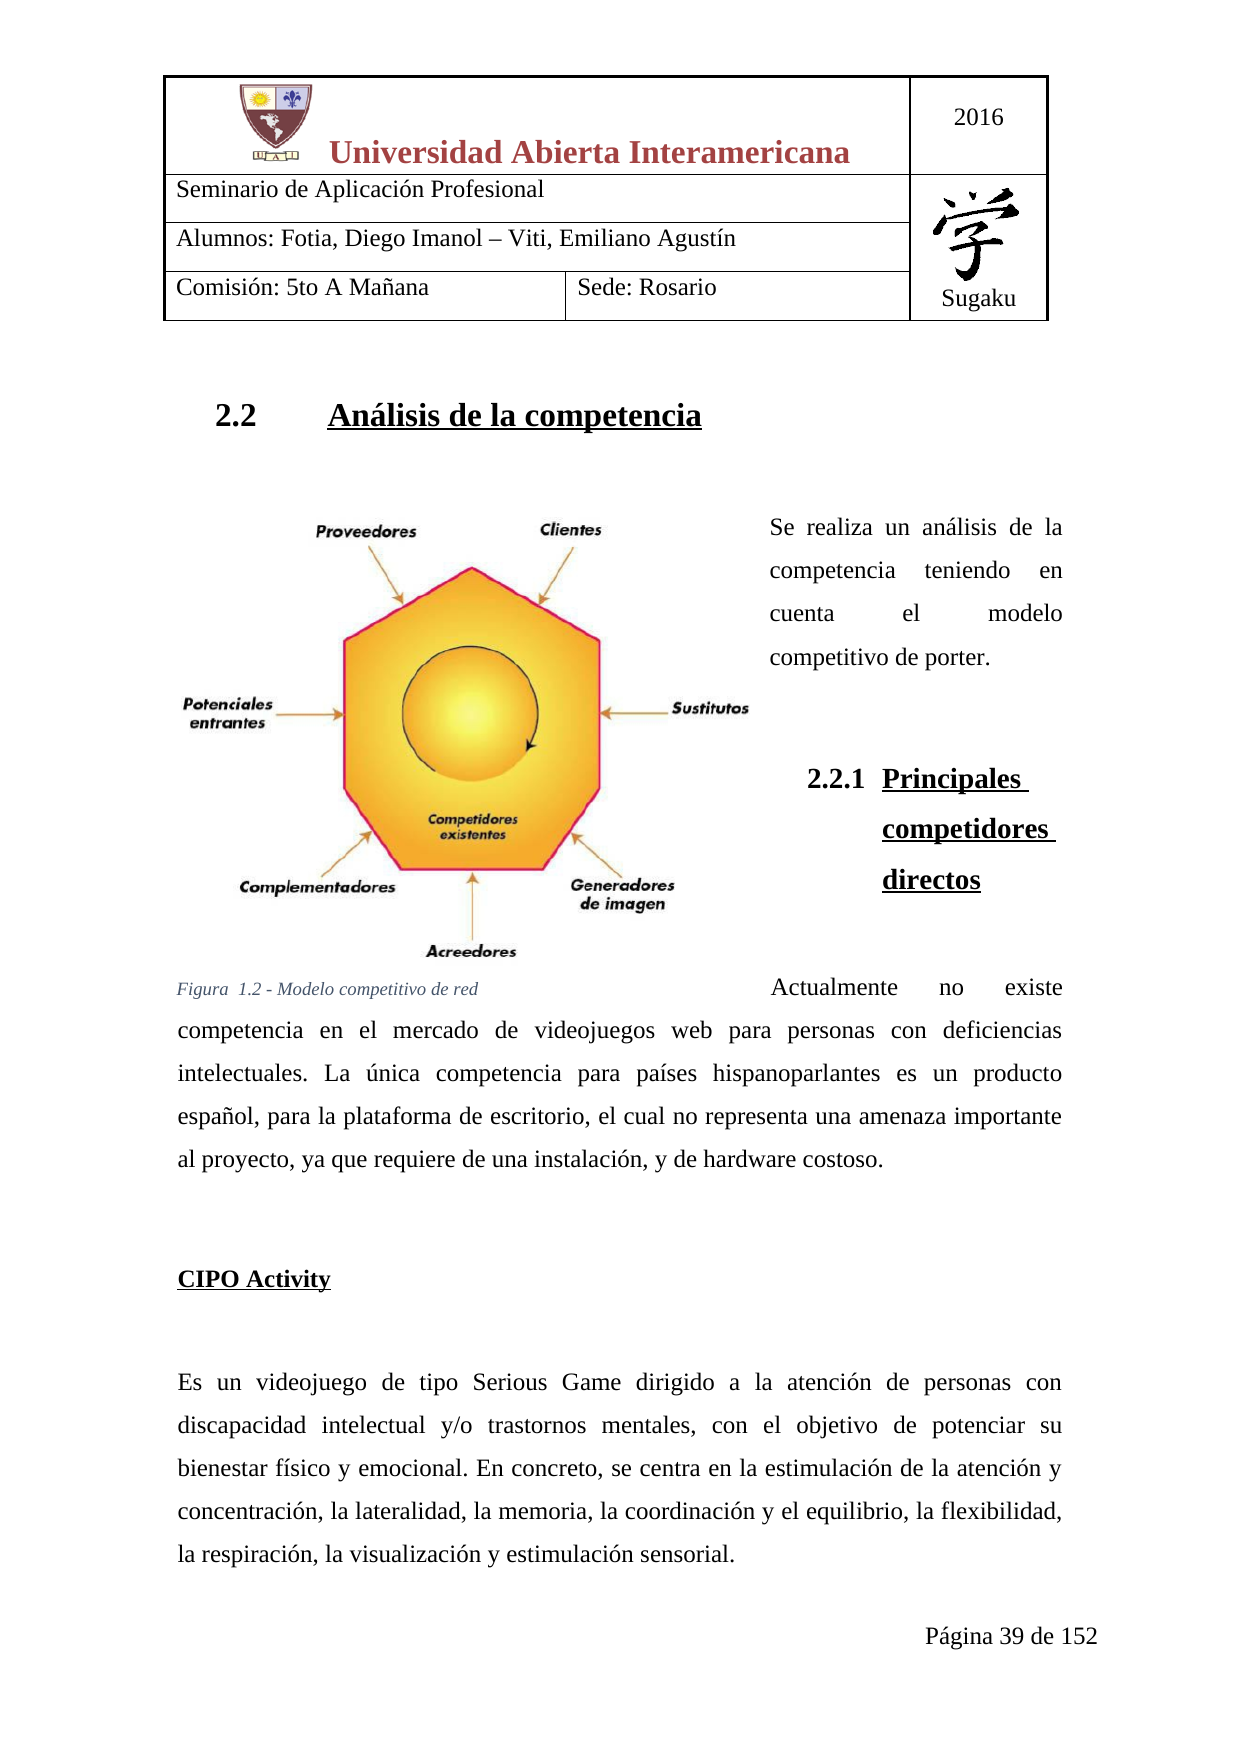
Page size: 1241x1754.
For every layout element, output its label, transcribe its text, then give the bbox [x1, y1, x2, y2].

subtitle CIPO Activity [177, 1264, 1063, 1293]
text Es un videojuego de tipo Serious Game dirigido a la atención de personas con discapacidad intelectual y/o trastornos mentales, con el objetivo de potenciar su bienestar físico y emocional. En concreto, se centra en la estimulación de la atención y concentración, la lateralidad, la memoria, la coordinación y el equilibrio, la flexibilidad, la respiración, la visualización y estimulación sensorial. [177, 1367, 1063, 1568]
picture [927, 181, 1030, 284]
subtitle Análisis de la competencia [215, 395, 1063, 433]
subtitle Principales competidores directos [751, 761, 1063, 895]
text Se realiza un análisis de la competencia teniendo en cuenta el modelo competitivo de porter. [751, 512, 1063, 670]
picture [176, 512, 751, 966]
text Actualmente no existe competencia en el mercado de videojuegos web para personas con deficiencias intelectuales. La única competencia para países hispanoparlantes es un producto español, para la plataforma de escritorio, el cual no representa una amenaza importante al proyecto, ya que requiere de una instalación, y de hardware costoso. [177, 972, 1063, 1173]
picture [223, 78, 329, 164]
